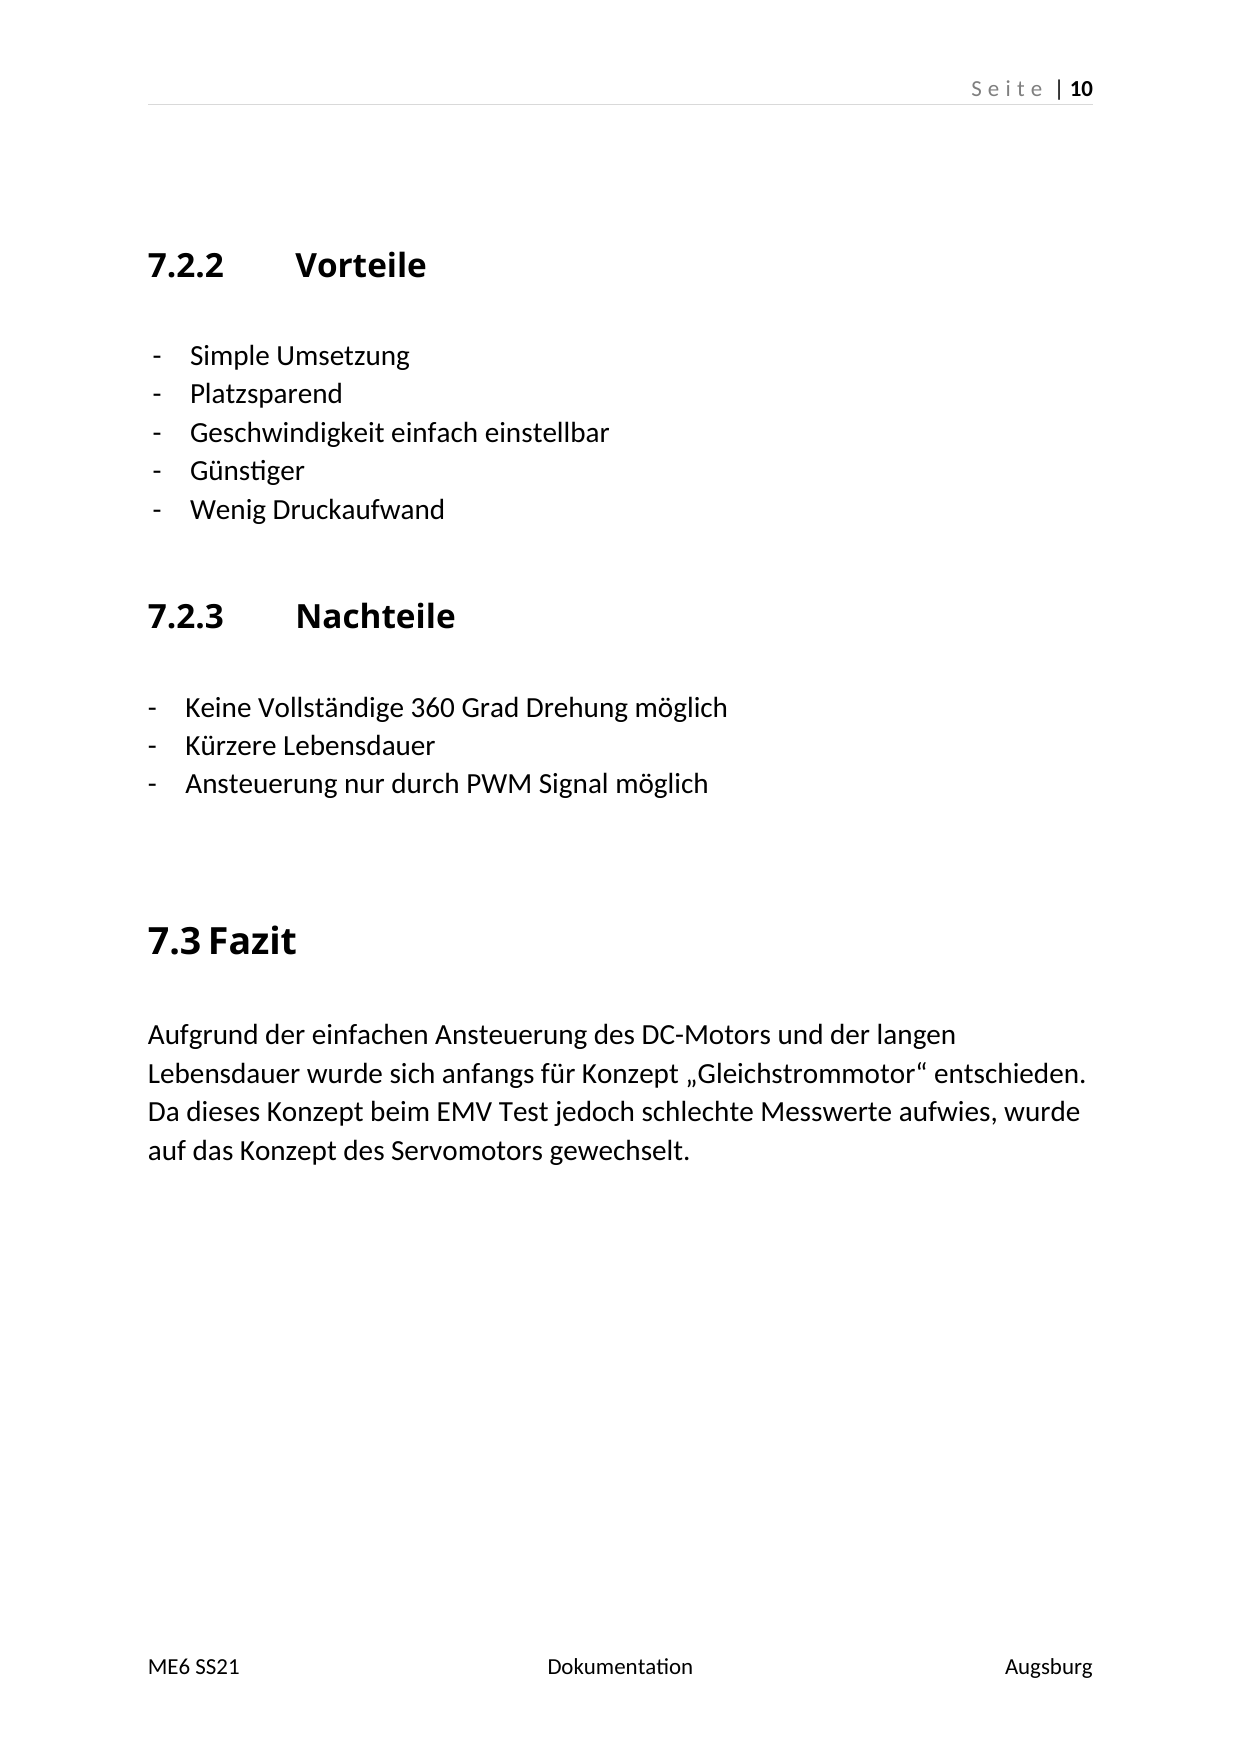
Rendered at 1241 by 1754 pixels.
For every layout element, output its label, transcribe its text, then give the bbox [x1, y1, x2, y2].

list Wenig Druckaufwand [152, 491, 1093, 527]
list Günstiger [152, 452, 1093, 488]
subtitle Nachteile [148, 593, 1093, 638]
subtitle Vorteile [148, 241, 1093, 287]
list Ansteuerung nur durch PWM Signal möglich [148, 766, 1093, 801]
list Geschwindigkeit einfach einstellbar [152, 414, 1093, 450]
subtitle Fazit [148, 914, 1093, 966]
list Kürzere Lebensdauer [148, 727, 1093, 763]
list Keine Vollständige 360 Grad Drehung möglich [148, 689, 1093, 724]
text Aufgrund der einfachen Ansteuerung des DC-Motors und der langen Lebensdauer wurde sich anfangs für Konzept „Gleichstrommotor“ entschieden. Da dieses Konzept beim EMV Test jedoch schlechte Messwerte aufwies, wurde auf das Konzept des Servomotors gewechselt. [148, 1016, 1093, 1167]
list Platzsparend [152, 376, 1093, 411]
list Simple Umsetzung [152, 337, 1093, 373]
